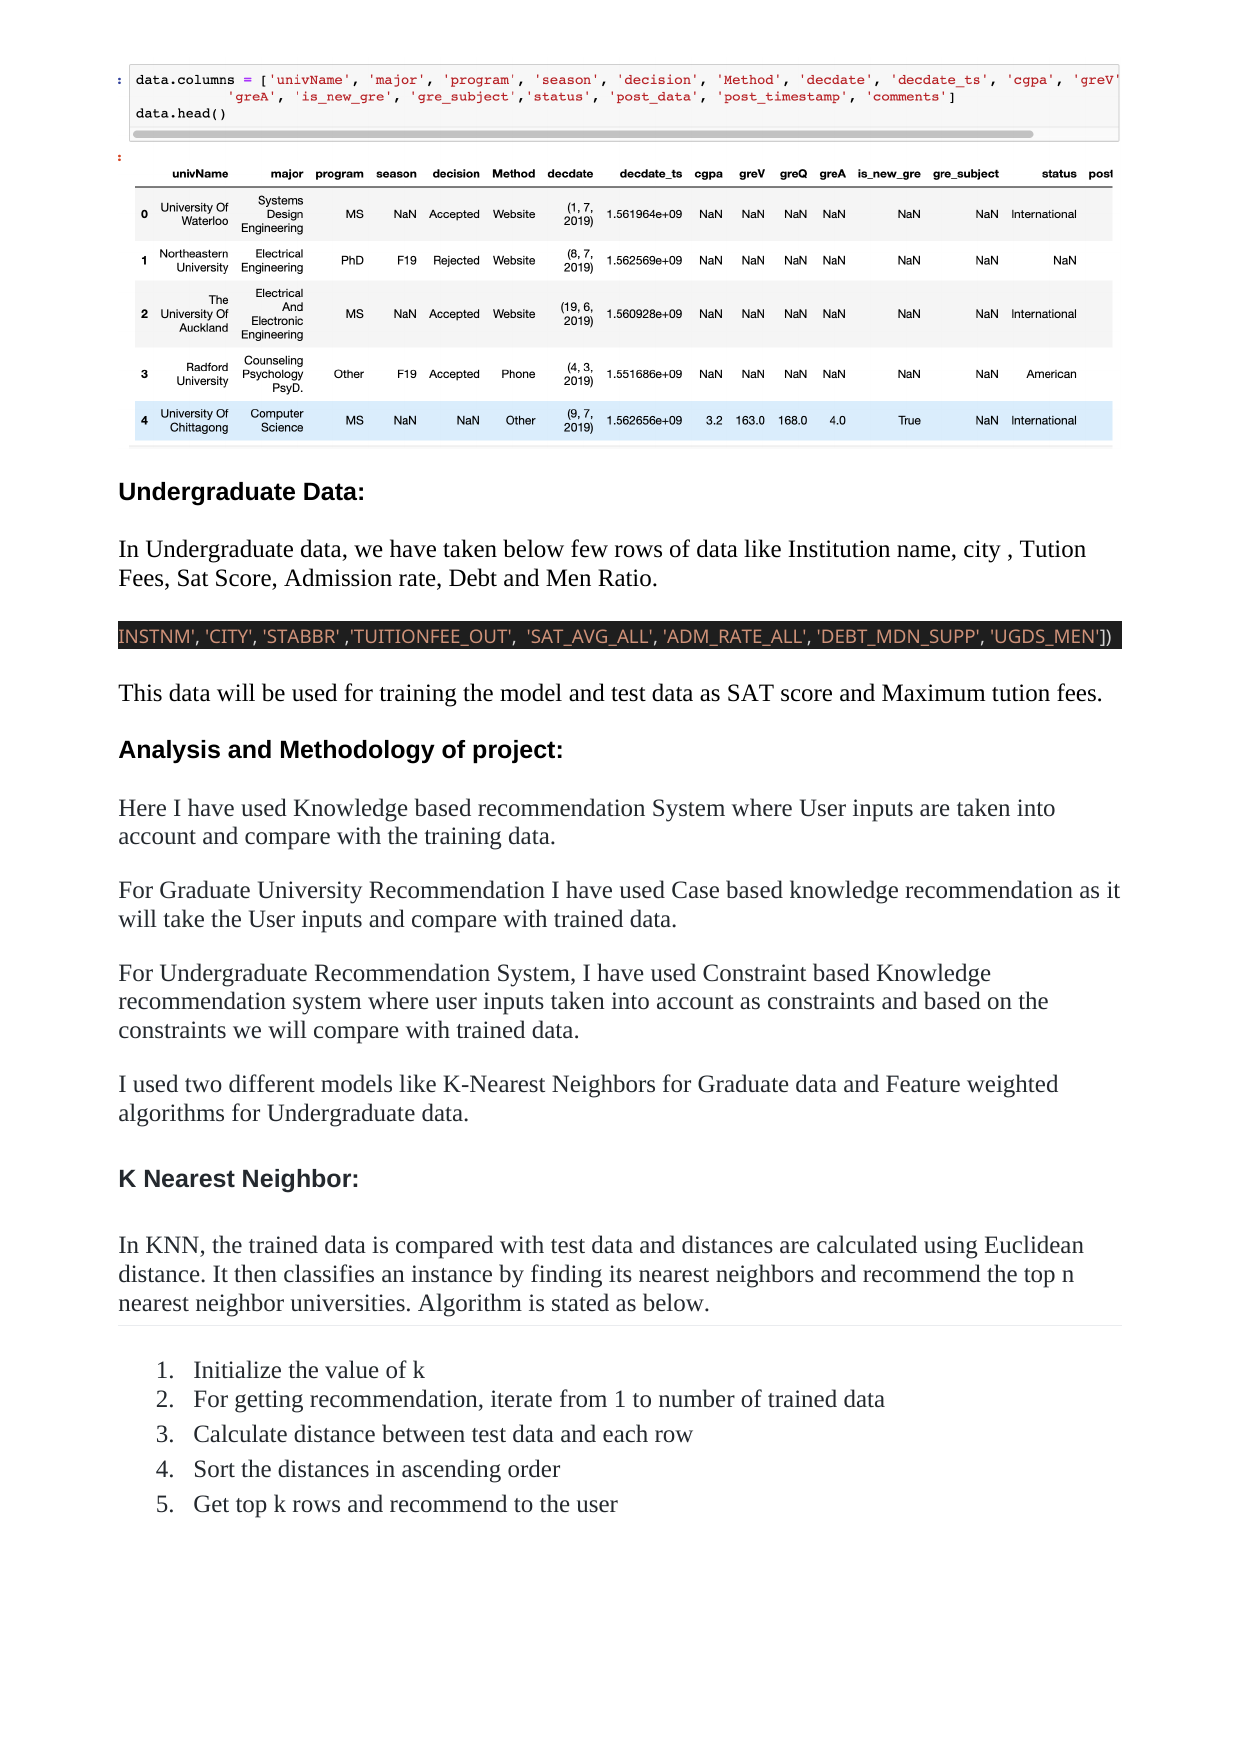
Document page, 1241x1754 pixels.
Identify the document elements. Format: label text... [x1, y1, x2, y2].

list Calculate distance between test data and each row [156, 1419, 1122, 1448]
text For Undergraduate Recommendation System, I have used Constraint based Knowledge recommendation system where user inputs taken into account as constraints and based on the constraints we will compare with trained data. [118, 958, 1122, 1044]
text For Graduate University Recommendation I have used Case based knowledge recommendation as it will take the User inputs and compare with trained data. [118, 875, 1122, 933]
picture [118, 57, 1121, 449]
text INSTNM', 'CITY', 'STABBR' ,'TUITIONFEE_OUT', 'SAT_AVG_ALL', 'ADM_RATE_ALL', 'DEBT_MDN_SUPP', 'UGDS_MEN']) [118, 621, 1122, 649]
subtitle K Nearest Neighbor: [118, 1164, 1122, 1193]
text This data will be used for training the model and test data as SAT score and Maximum tution fees. [118, 678, 1122, 706]
list Get top k rows and recommend to the user [156, 1489, 1122, 1518]
text I used two different models like K-Nearest Neighbors for Graduate data and Feature weighted algorithms for Undergraduate data. [118, 1069, 1122, 1126]
list Initialize the value of k [156, 1355, 1122, 1384]
text In Undergraduate data, we have taken below few rows of data like Institution name, city , Tution Fees, Sat Score, Admission rate, Debt and Men Ratio. [118, 534, 1122, 592]
text Analysis and Methodology of project: [118, 735, 1122, 764]
subtitle In KNN, the trained data is compared with test data and distances are calculated using Euclidean distance. It then classifies an instance by finding its nearest neighbors and recommend the top n nearest neighbor universities. Algorithm is stated as below. [118, 1230, 1122, 1325]
list For getting recommendation, iterate from 1 to number of trained data [156, 1384, 1122, 1413]
text Here I have used Knowledge based recommendation System where User inputs are taken into account and compare with the training data. [118, 793, 1122, 850]
text Undergraduate Data: [118, 477, 1122, 506]
list Sort the distances in ascending order [156, 1454, 1122, 1483]
